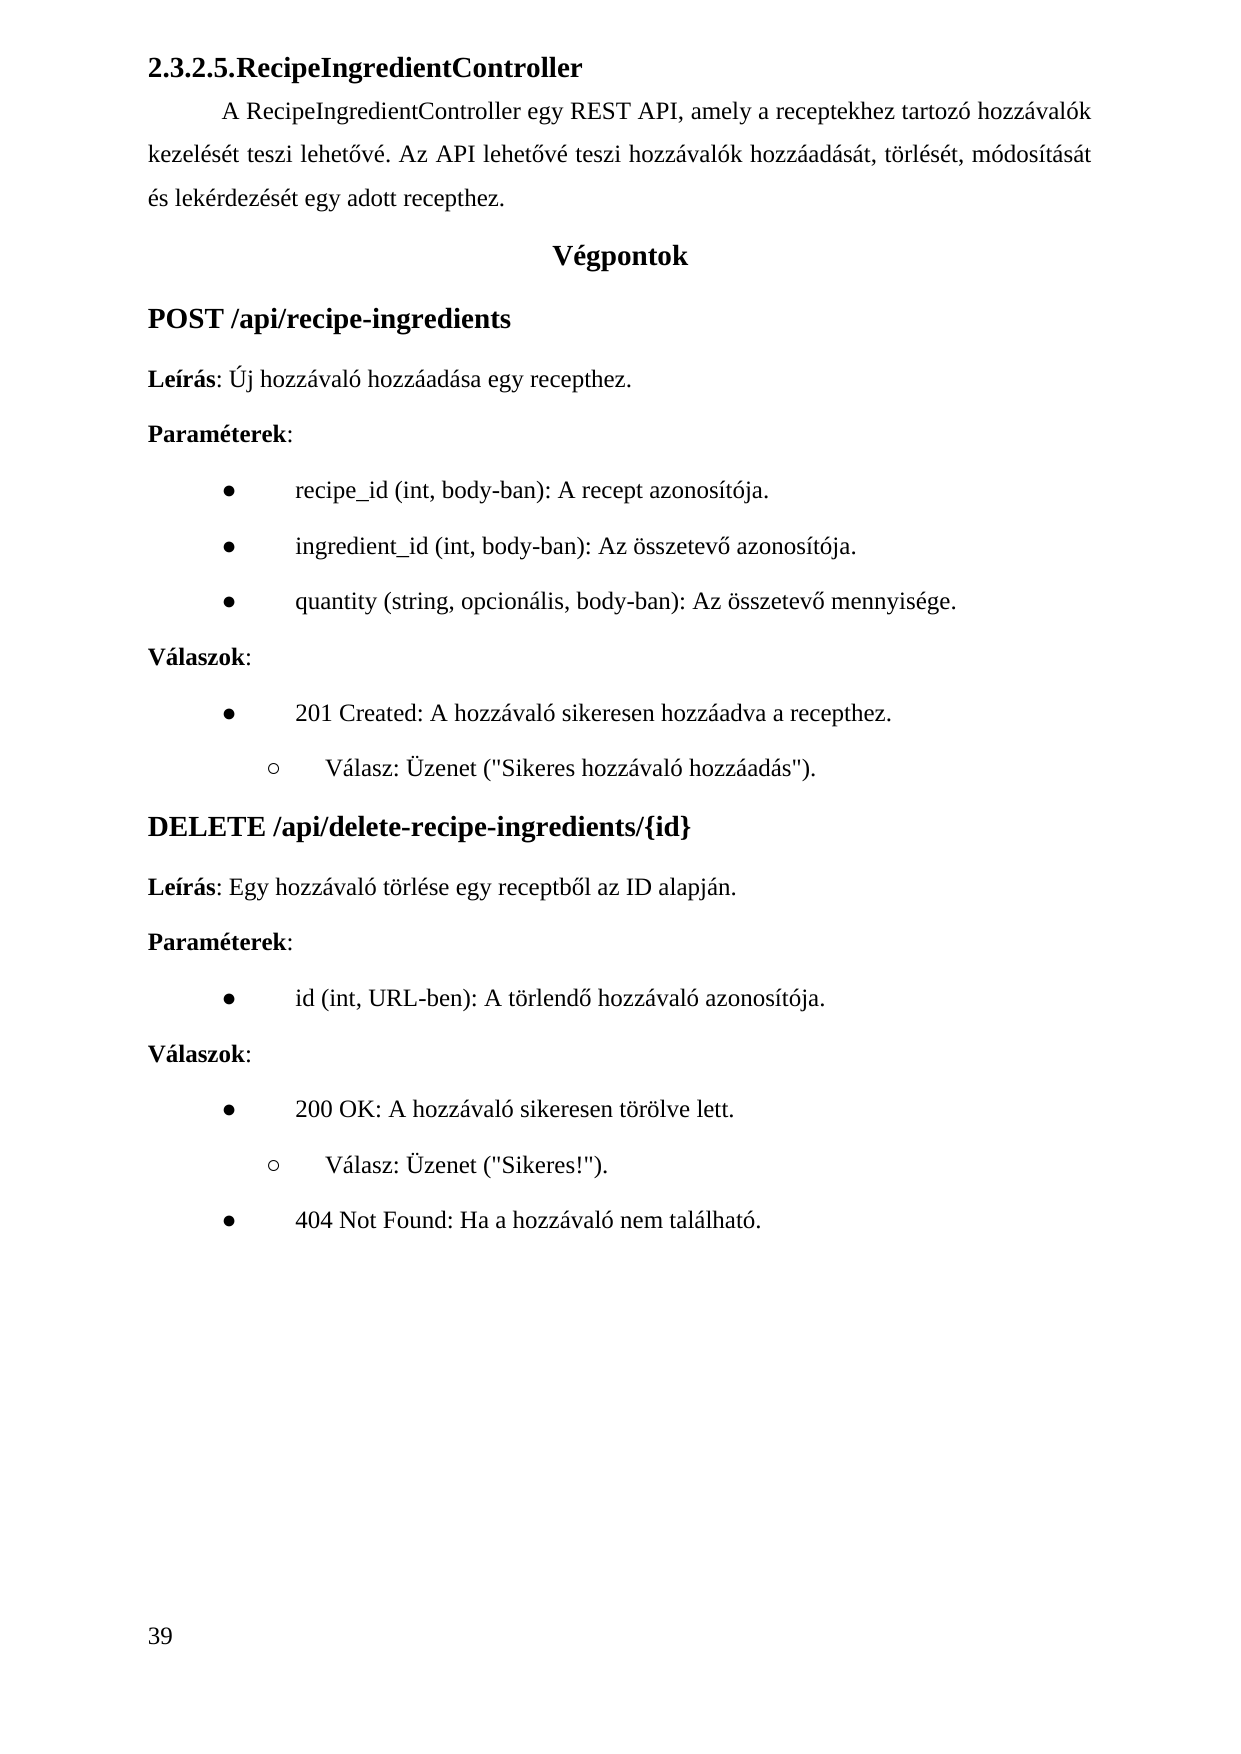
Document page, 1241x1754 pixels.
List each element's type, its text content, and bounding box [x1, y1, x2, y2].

text DELETE /api/delete-recipe-ingredients/{id} [148, 809, 1093, 842]
text Leírás: Új hozzávaló hozzáadása egy recepthez. [148, 364, 1093, 393]
text RecipeIngredientController [148, 50, 1093, 84]
text POST /api/recipe-ingredients [148, 301, 1093, 335]
text ● id (int, URL-ben): A törlendő hozzávaló azonosítója. [148, 983, 1093, 1012]
text ● quantity (string, opcionális, body-ban): Az összetevő mennyisége. [148, 586, 1093, 615]
text Válaszok: [148, 1039, 1093, 1067]
text ● 404 Not Found: Ha a hozzávaló nem található. [148, 1206, 1093, 1234]
text A RecipeIngredientController egy REST API, amely a receptekhez tartozó hozzávalók kezelését teszi lehetővé. Az API lehetővé teszi hozzávalók hozzáadását, törlését, módosítását és lekérdezését egy adott recepthez. [148, 96, 1093, 211]
text Paraméterek: [148, 927, 1093, 956]
text ○ Válasz: Üzenet ("Sikeres!"). [266, 1150, 1093, 1179]
text ● 201 Created: A hozzávaló sikeresen hozzáadva a recepthez. [148, 698, 1093, 726]
text ○ Válasz: Üzenet ("Sikeres hozzávaló hozzáadás"). [266, 753, 1093, 782]
text Leírás: Egy hozzávaló törlése egy receptből az ID alapján. [148, 872, 1093, 901]
text ● 200 OK: A hozzávaló sikeresen törölve lett. [148, 1094, 1093, 1123]
text Paraméterek: [148, 419, 1093, 448]
text Végpontok [148, 238, 1093, 272]
text ● recipe_id (int, body-ban): A recept azonosítója. [148, 475, 1093, 504]
text Válaszok: [148, 642, 1093, 671]
text ● ingredient_id (int, body-ban): Az összetevő azonosítója. [148, 531, 1093, 559]
